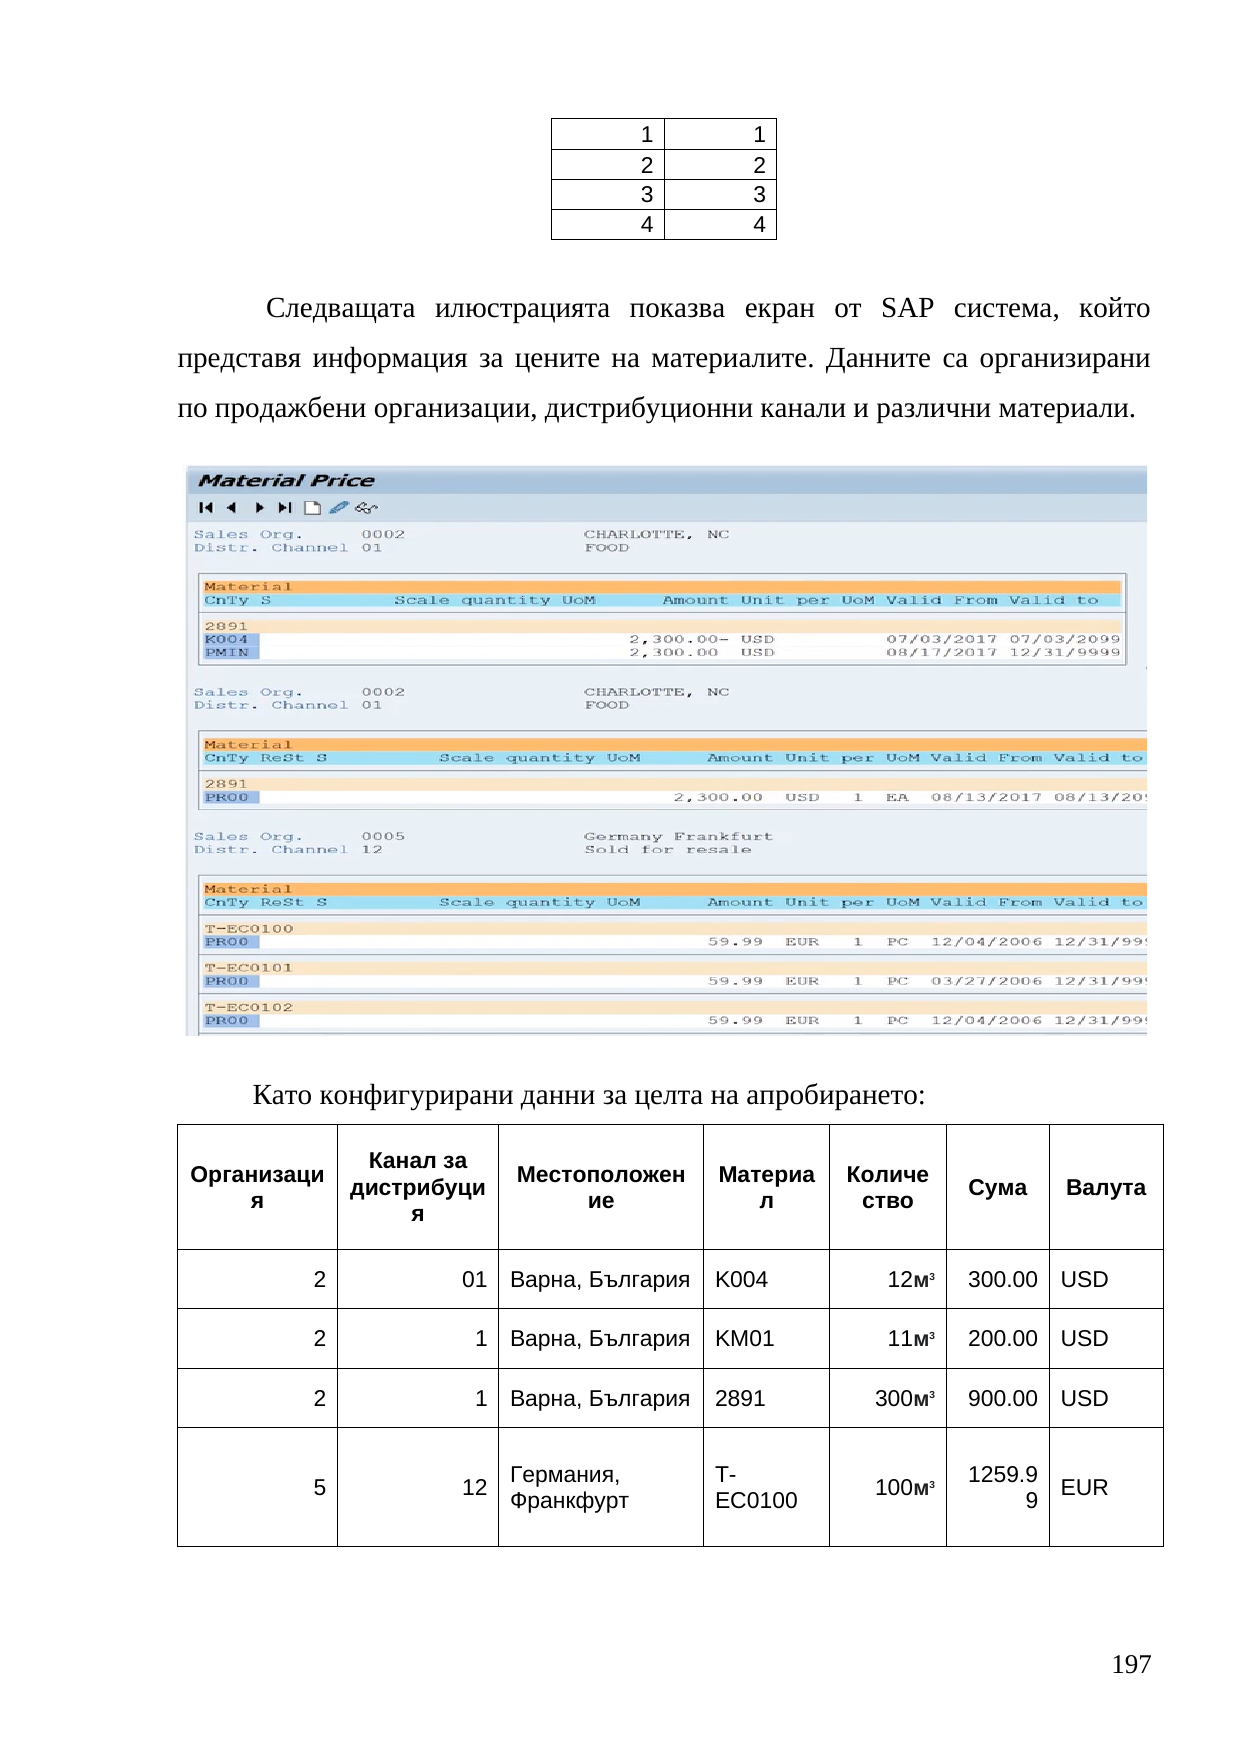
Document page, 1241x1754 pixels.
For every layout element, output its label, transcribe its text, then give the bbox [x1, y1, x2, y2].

picture [181, 465, 1148, 1036]
table_cell 1 [552, 119, 664, 149]
table_header Валута [1050, 1125, 1163, 1249]
table_cell 4 [552, 210, 664, 238]
table_cell 2 [178, 1369, 337, 1427]
table_cell 4 [665, 210, 776, 238]
table_cell USD [1050, 1250, 1163, 1308]
table_cell 12 [338, 1428, 498, 1546]
table_cell 100м3 [830, 1428, 946, 1546]
table_cell USD [1050, 1309, 1163, 1368]
table_header Организация [178, 1125, 337, 1249]
table_cell 300.00 [947, 1250, 1049, 1308]
table_cell 1 [338, 1369, 498, 1427]
table_cell Варна, България [499, 1369, 703, 1427]
table_cell 1 [665, 119, 776, 149]
table_cell 2 [552, 150, 664, 179]
table_header Канал за дистрибуция [338, 1125, 498, 1249]
table_cell Германия, Франкфурт [499, 1428, 703, 1546]
table_cell 5 [178, 1428, 337, 1546]
table_cell K004 [704, 1250, 829, 1308]
list Като конфигурирани данни за целта на апробирането: [252, 1077, 1152, 1111]
table_cell EUR [1050, 1428, 1163, 1546]
table_cell Варна, България [499, 1309, 703, 1368]
table_cell 3 [665, 180, 776, 209]
table_cell 1259.99 [947, 1428, 1049, 1546]
table_cell 300м3 [830, 1369, 946, 1427]
table_cell 200.00 [947, 1309, 1049, 1368]
table_cell 2 [178, 1250, 337, 1308]
table_cell 900.00 [947, 1369, 1049, 1427]
table_cell 2891 [704, 1369, 829, 1427]
table_header Количество [830, 1125, 946, 1249]
table_header Сума [947, 1125, 1049, 1249]
table_header Местоположение [499, 1125, 703, 1249]
table_cell 01 [338, 1250, 498, 1308]
table_cell 12м3 [830, 1250, 946, 1308]
table_cell T-EC0100 [704, 1428, 829, 1546]
table_header Материал [704, 1125, 829, 1249]
table_cell Варна, България [499, 1250, 703, 1308]
table_cell USD [1050, 1369, 1163, 1427]
text Следващата илюстрацията показва екран от SAP система, който представя информация за цените на материалите. Данните са организирани по продажбени организации, дистрибуционни канали и различни материали. [177, 290, 1152, 424]
table_cell KM01 [704, 1309, 829, 1368]
table_cell 11м3 [830, 1309, 946, 1368]
table_cell 3 [552, 180, 664, 209]
table_cell 2 [178, 1309, 337, 1368]
table_cell 2 [665, 150, 776, 179]
table_cell 1 [338, 1309, 498, 1368]
